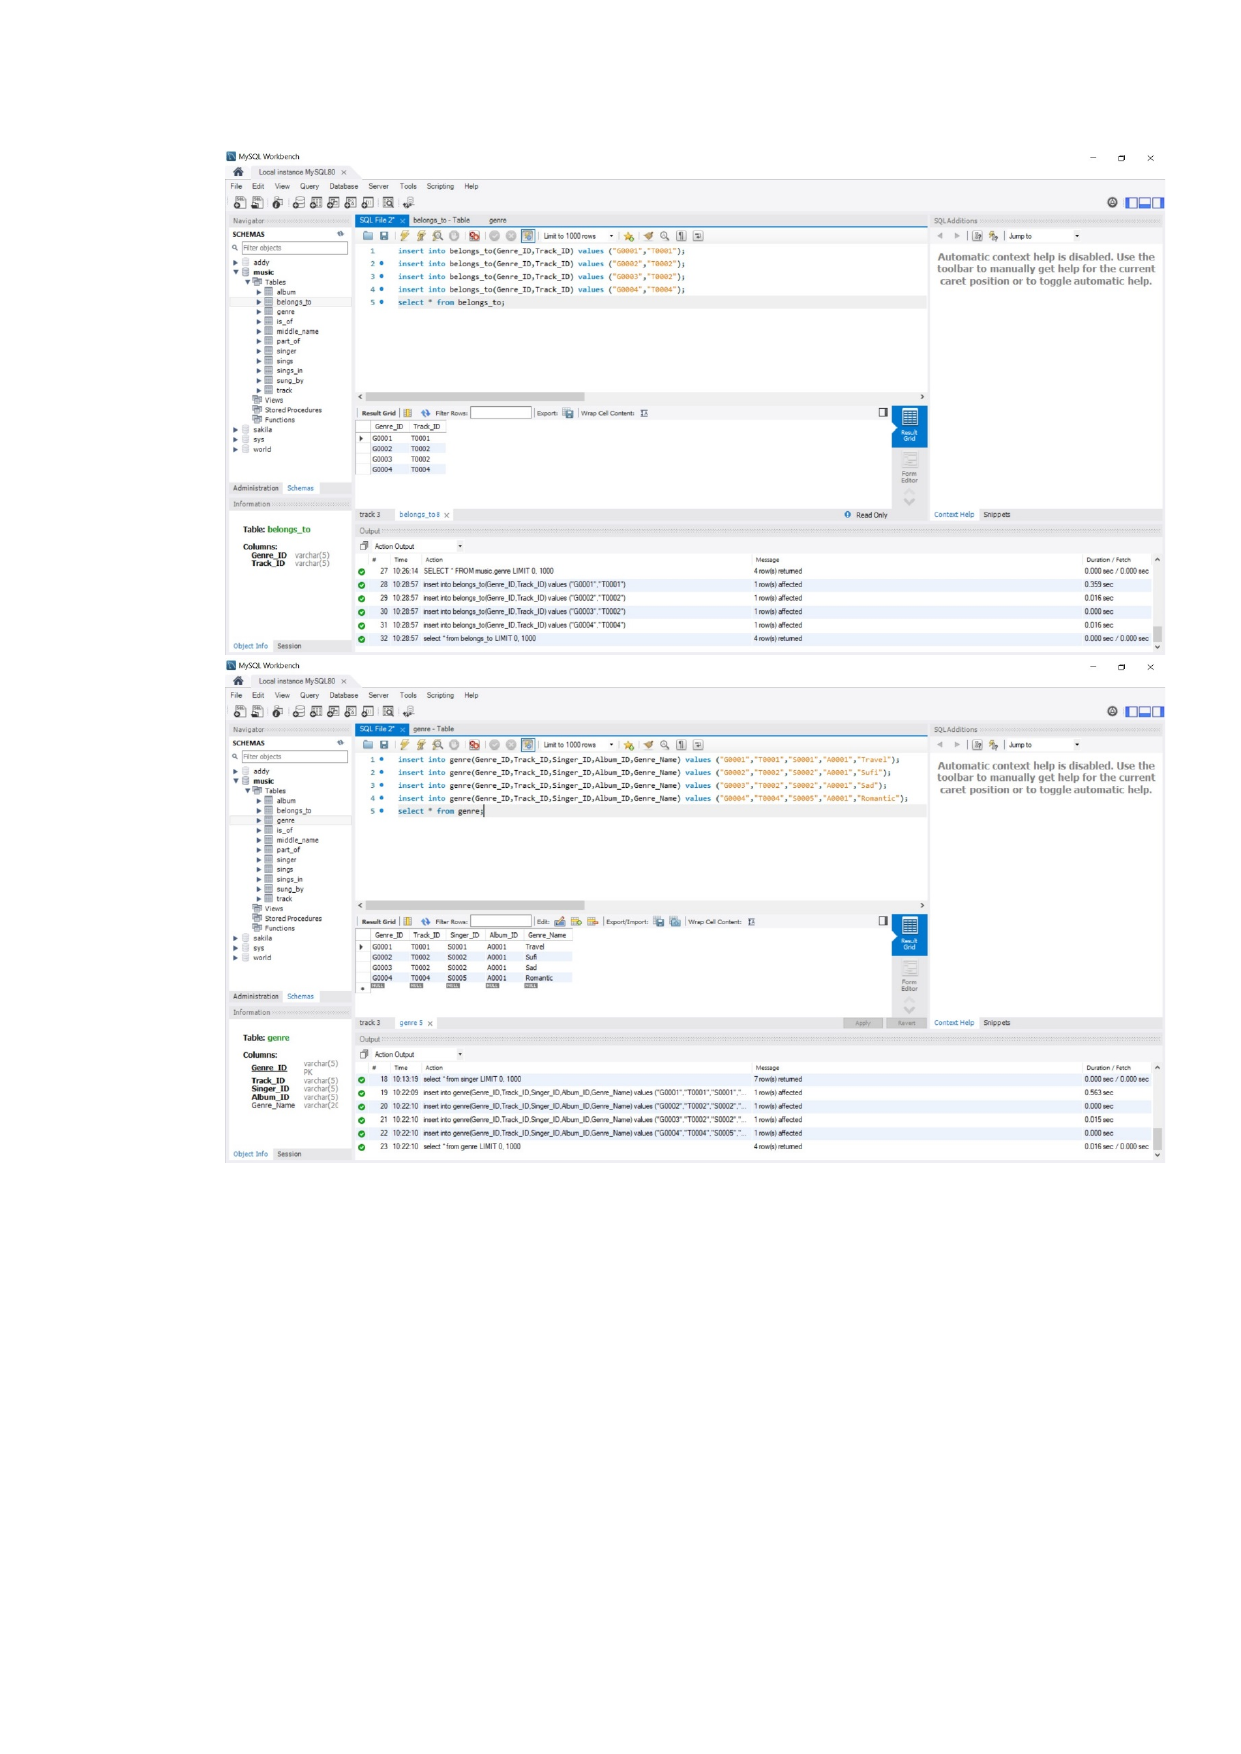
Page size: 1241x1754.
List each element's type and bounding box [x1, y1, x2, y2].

picture [225, 658, 1166, 1163]
picture [225, 150, 1166, 655]
